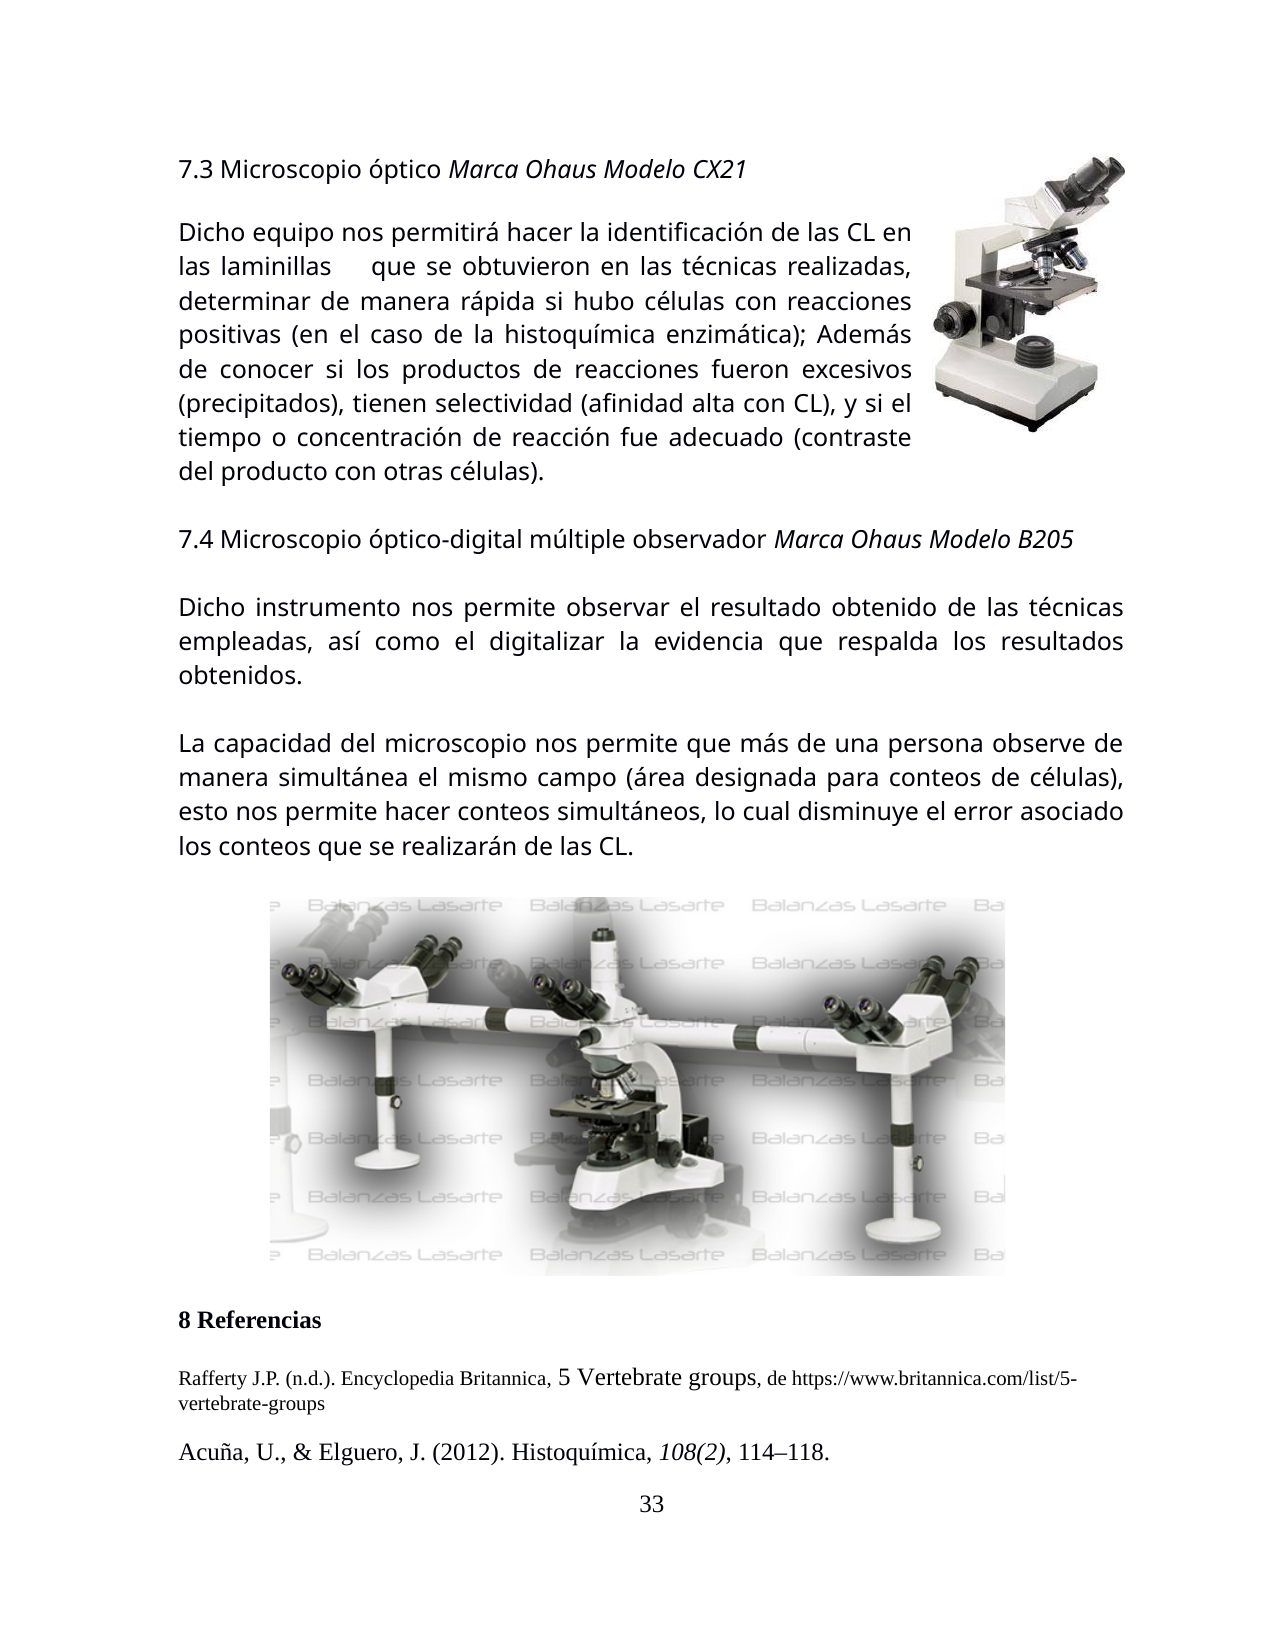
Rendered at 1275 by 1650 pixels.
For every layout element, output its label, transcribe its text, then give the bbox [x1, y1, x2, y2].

text La capacidad del microscopio nos permite que más de una persona observe de manera simultánea el mismo campo (área designada para conteos de células), esto nos permite hacer conteos simultáneos, lo cual disminuye el error asociado los conteos que se realizarán de las CL. [178, 726, 1125, 862]
text 7.3 Microscopio óptico Marca Ohaus Modelo CX21 [178, 152, 1125, 186]
picture [269, 897, 1006, 1276]
text Dicho instrumento nos permite observar el resultado obtenido de las técnicas empleadas, así como el digitalizar la evidencia que respalda los resultados obtenidos. [178, 590, 1125, 692]
text 7.4 Microscopio óptico-digital múltiple observador Marca Ohaus Modelo B205 [178, 522, 1125, 556]
text Rafferty J.P. (n.d.). Encyclopedia Britannica, 5 Vertebrate groups, de https://www.britannica.com/list/5-vertebrate-groups [178, 1362, 1125, 1415]
text Acuña, U., & Elguero, J. (2012). Histoquímica, 108(2), 114–118. [178, 1415, 1125, 1465]
text 8 Referencias [178, 1305, 1125, 1334]
text Dicho equipo nos permitirá hacer la identificación de las CL en las laminillas que se obtuvieron en las técnicas realizadas, determinar de manera rápida si hubo células con reacciones positivas (en el caso de la histoquímica enzimática); Además de conocer si los productos de reacciones fueron excesivos (precipitados), tienen selectividad (afinidad alta con CL), y si el tiempo o concentración de reacción fue adecuado (contraste del producto con otras células). [178, 215, 1125, 487]
picture [931, 153, 1125, 434]
